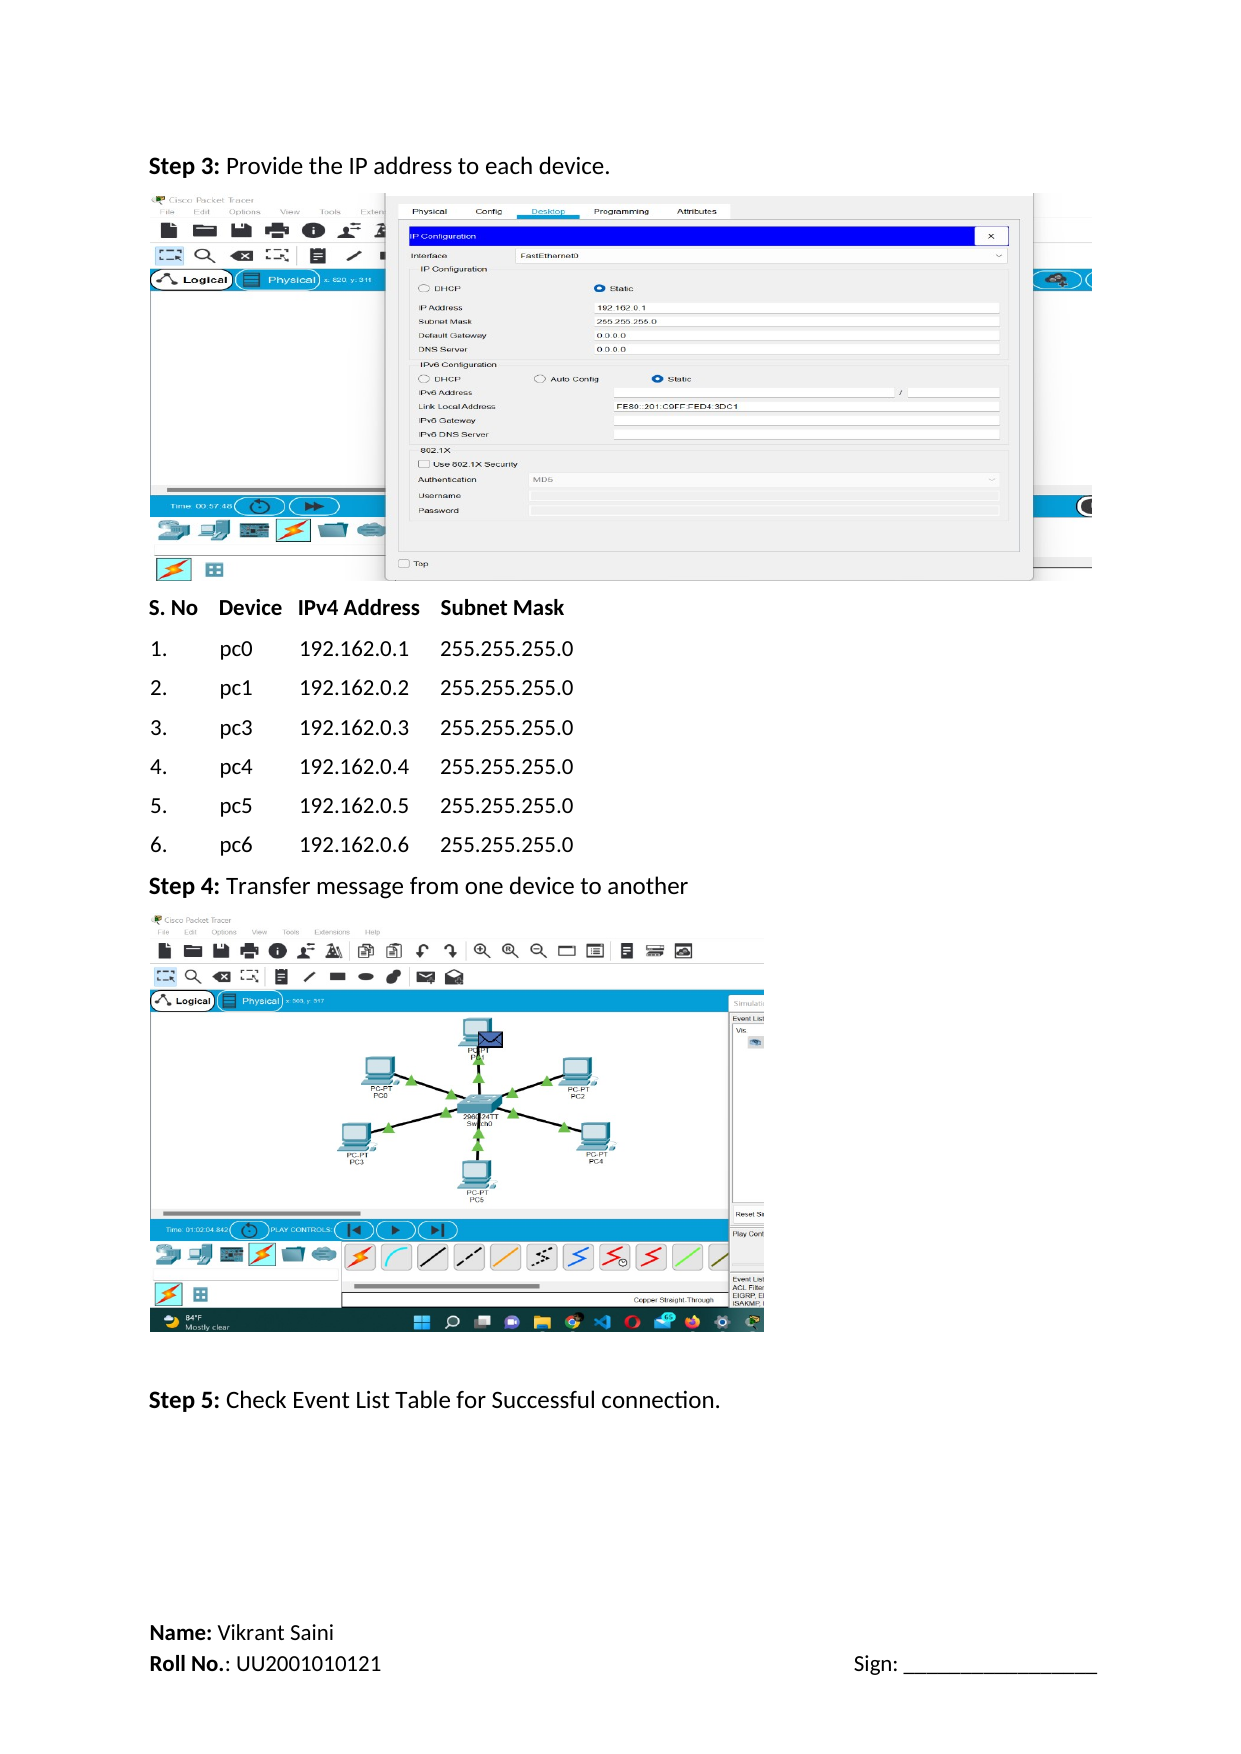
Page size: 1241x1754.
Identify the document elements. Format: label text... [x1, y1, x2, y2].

picture [150, 913, 764, 1332]
picture [150, 193, 1092, 581]
picture [271, 999, 279, 1004]
picture [392, 1226, 398, 1233]
picture [1085, 277, 1090, 286]
text Step 3: Provide the IP address to each device. [148, 150, 1090, 181]
text Step 5: Check Event List Table for Successful connection. [148, 1384, 1090, 1415]
list pc5 192.162.0.5 255.255.255.0 [150, 791, 1090, 819]
text S. No Device IPv4 Address Subnet Mask [148, 593, 1090, 622]
list pc4 192.162.0.4 255.255.255.0 [150, 752, 1090, 780]
text Step 4: Transfer message from one device to another [148, 870, 1090, 900]
list pc0 192.162.0.1 255.255.255.0 [150, 634, 1090, 662]
list pc1 192.162.0.2 255.255.255.0 [150, 673, 1090, 701]
picture [305, 503, 322, 510]
picture [217, 1228, 230, 1232]
picture [247, 999, 268, 1004]
list pc6 192.162.0.6 255.255.255.0 [150, 831, 1090, 858]
picture [171, 1228, 181, 1232]
list pc3 192.162.0.3 255.255.255.0 [150, 713, 1090, 741]
